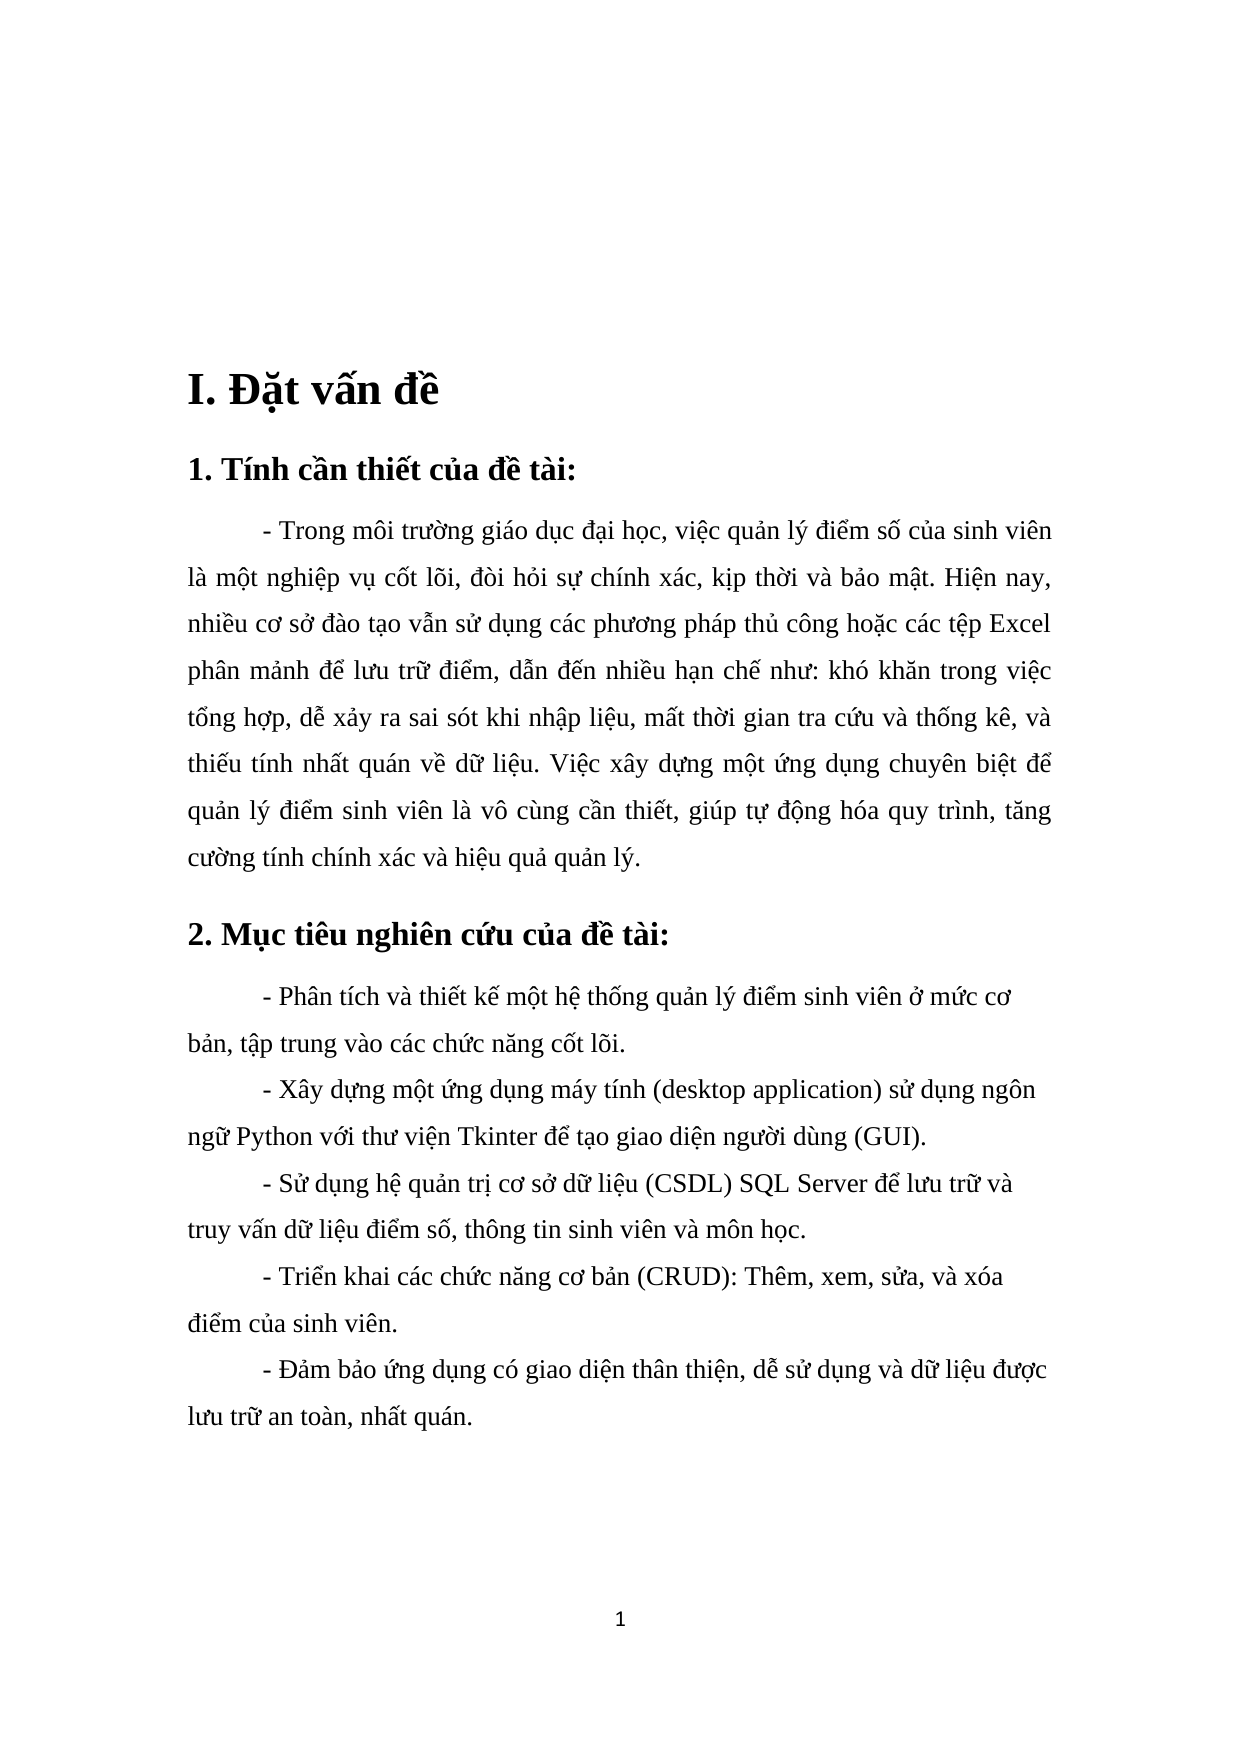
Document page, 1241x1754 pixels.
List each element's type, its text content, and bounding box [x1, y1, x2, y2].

subtitle I. Đặt vấn đề [187, 362, 1053, 414]
subtitle 2. Mục tiêu nghiên cứu của đề tài: [187, 914, 1053, 953]
subtitle 1. Tính cần thiết của đề tài: [187, 449, 1053, 487]
text - Phân tích và thiết kế một hệ thống quản lý điểm sinh viên ở mức cơ bản, tập trung vào các chức năng cốt lõi. - Xây dựng một ứng dụng máy tính (desktop application) sử dụng ngôn ngữ Python với thư viện Tkinter để tạo giao diện người dùng (GUI). - Sử dụng hệ quản trị cơ sở dữ liệu (CSDL) SQL Server để lưu trữ và truy vấn dữ liệu điểm số, thông tin sinh viên và môn học. - Triển khai các chức năng cơ bản (CRUD): Thêm, xem, sửa, và xóa điểm của sinh viên. - Đảm bảo ứng dụng có giao diện thân thiện, dễ sử dụng và dữ liệu được lưu trữ an toàn, nhất quán. [187, 980, 1053, 1431]
text - Trong môi trường giáo dục đại học, việc quản lý điểm số của sinh viên là một nghiệp vụ cốt lõi, đòi hỏi sự chính xác, kịp thời và bảo mật. Hiện nay, nhiều cơ sở đào tạo vẫn sử dụng các phương pháp thủ công hoặc các tệp Excel phân mảnh để lưu trữ điểm, dẫn đến nhiều hạn chế như: khó khăn trong việc tổng hợp, dễ xảy ra sai sót khi nhập liệu, mất thời gian tra cứu và thống kê, và thiếu tính nhất quán về dữ liệu. Việc xây dựng một ứng dụng chuyên biệt để quản lý điểm sinh viên là vô cùng cần thiết, giúp tự động hóa quy trình, tăng cường tính chính xác và hiệu quả quản lý. [187, 514, 1053, 872]
